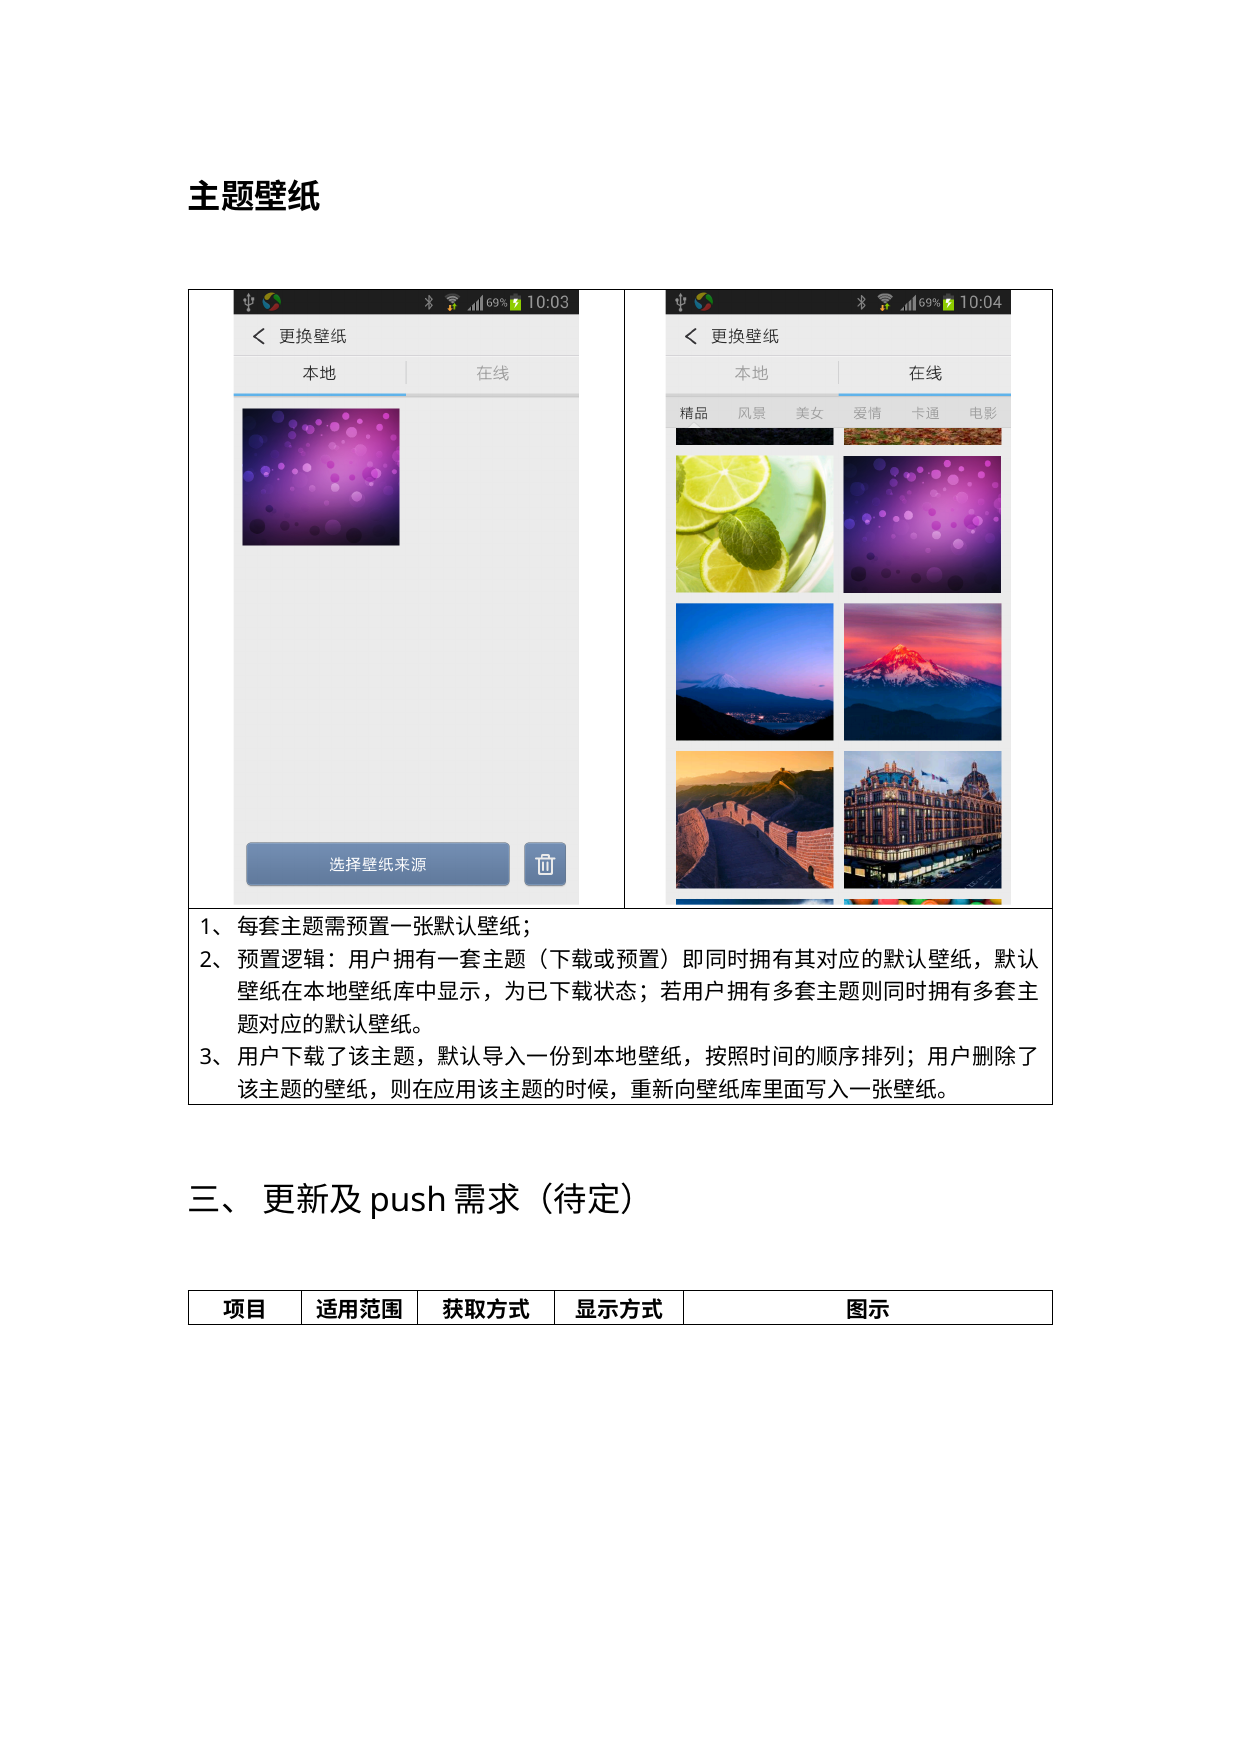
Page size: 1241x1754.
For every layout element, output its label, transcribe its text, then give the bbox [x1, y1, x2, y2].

table_header 项目 [189, 1291, 301, 1324]
table_cell 每套主题需预置一张默认壁纸； 预置逻辑：用户拥有一套主题（下载或预置）即同时拥有其对应的默认壁纸，默认壁纸在本地壁纸库中显示，为已下载状态；若用户拥有多套主题则同时拥有多套主题对应的默认壁纸。 用户下载了该主题，默认导入一份到本地壁纸，按照时间的顺序排列；用户删除了该主题的壁纸，则在应用该主题的时候，重新向壁纸库里面写入一张壁纸。 [189, 909, 1052, 1104]
picture [233, 290, 579, 905]
table_header 获取方式 [418, 1291, 554, 1324]
table_header 显示方式 [555, 1291, 683, 1324]
picture [665, 290, 1011, 905]
table_header [625, 290, 1052, 908]
table_header 图示 [684, 1291, 1052, 1324]
subtitle 主题壁纸 [187, 162, 1053, 227]
table_header 适用范围 [302, 1291, 417, 1324]
subtitle 更新及push需求（待定） [187, 1164, 1053, 1229]
table_header [189, 290, 624, 908]
